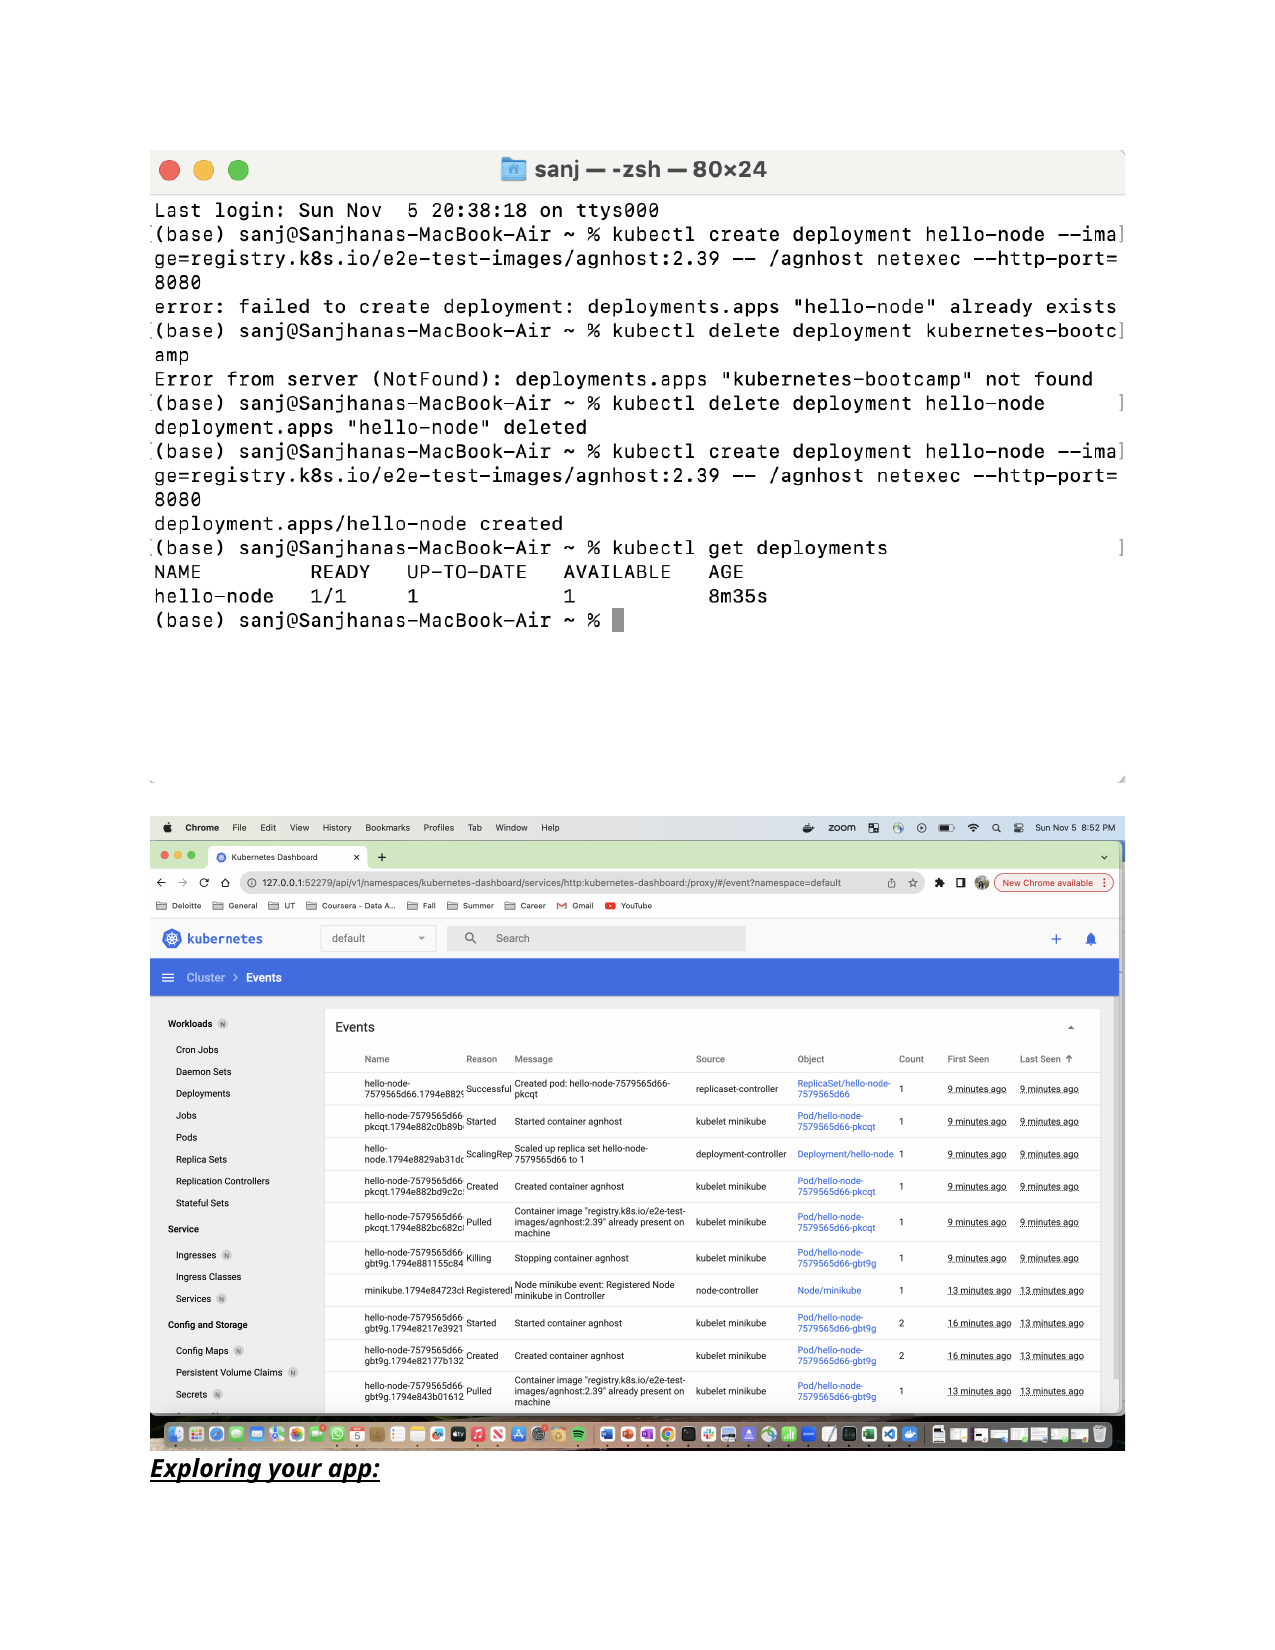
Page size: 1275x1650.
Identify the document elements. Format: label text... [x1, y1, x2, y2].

picture [150, 150, 1125, 783]
picture [150, 816, 1125, 1451]
text Exploring your app: [150, 1451, 1125, 1485]
